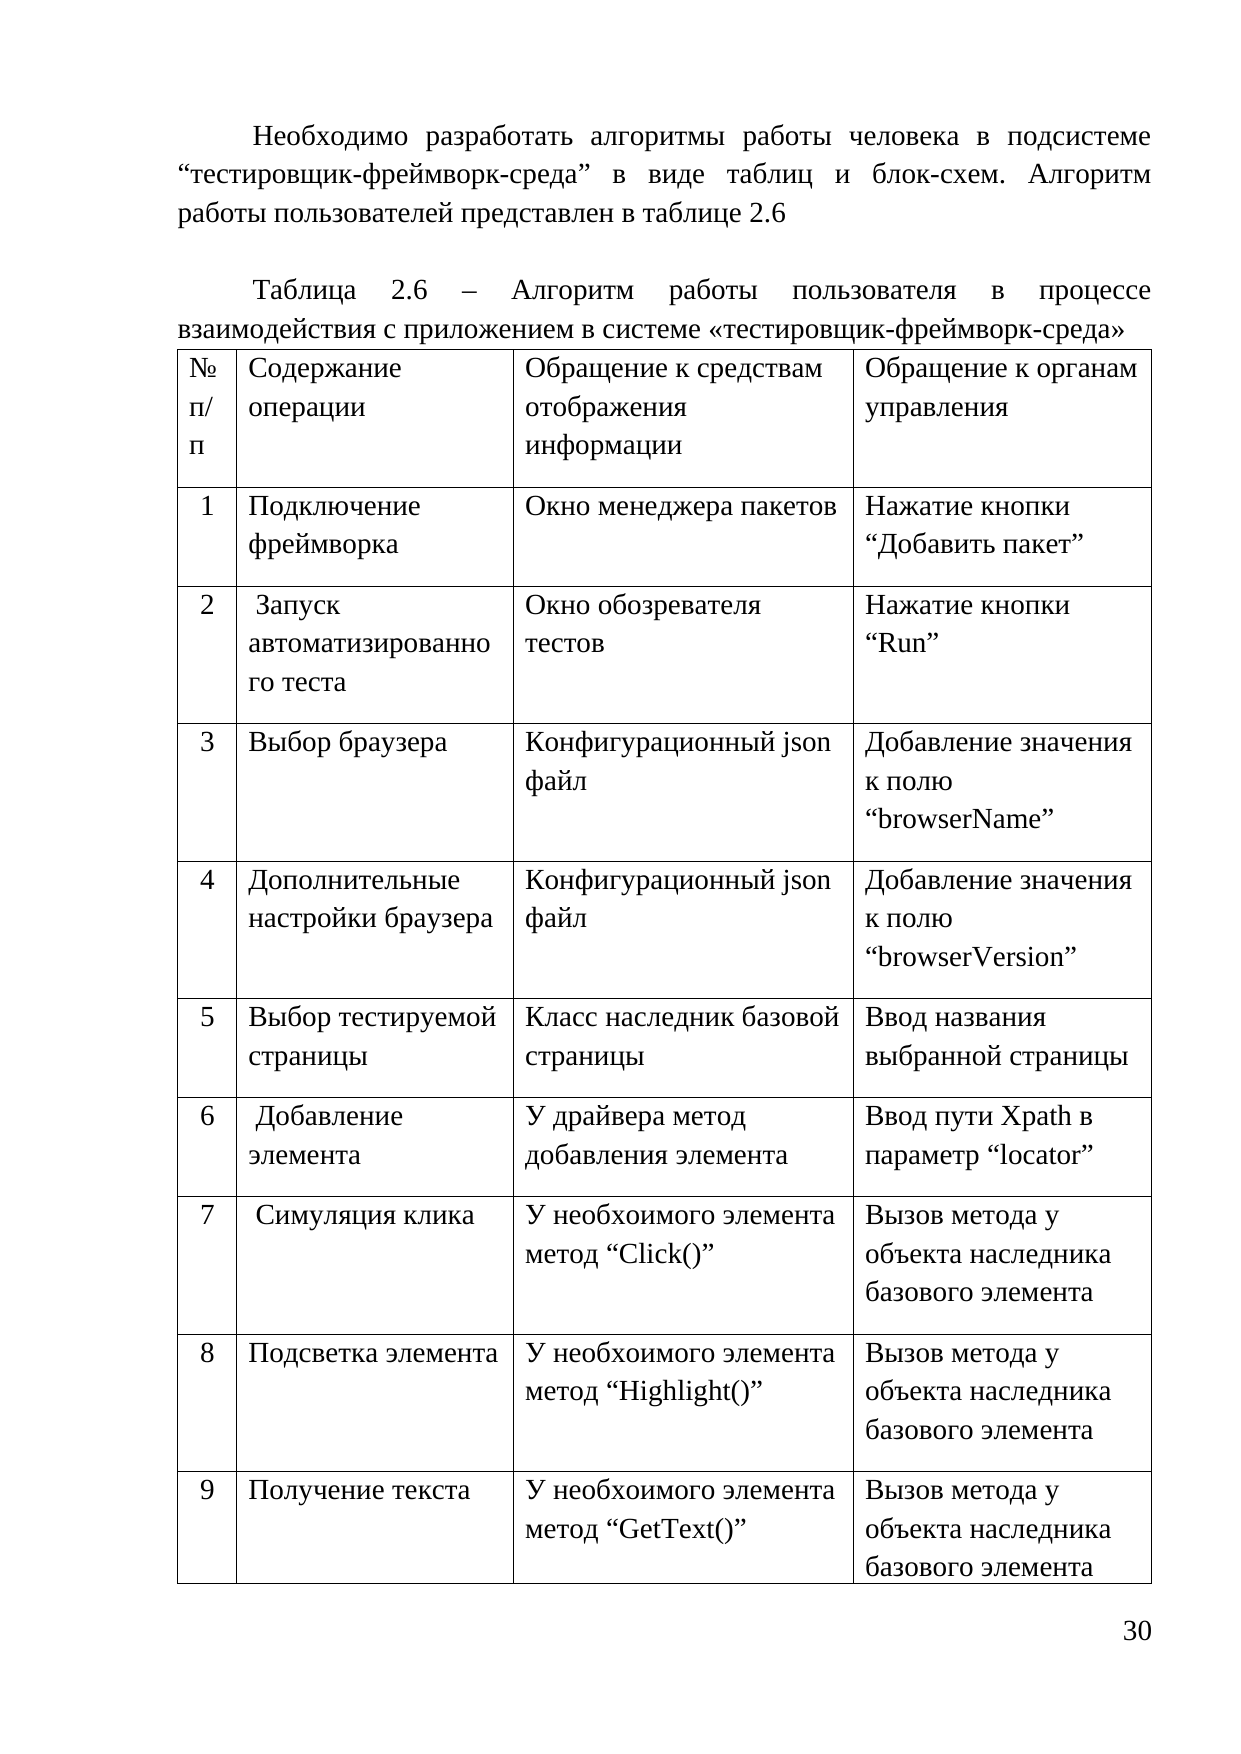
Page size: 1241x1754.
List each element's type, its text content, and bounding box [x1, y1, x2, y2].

table_cell Конфигурационный json файл [514, 724, 853, 861]
table_cell Класс наследник базовой страницы [514, 999, 853, 1097]
table_cell Выбор браузера [237, 724, 513, 861]
table_cell Вызов метода у объекта наследника базового элемента [854, 1472, 1151, 1583]
table_cell 2 [178, 587, 236, 723]
table_cell 3 [178, 724, 236, 861]
table_cell Окно обозревателя тестов [514, 587, 853, 723]
table_cell 1 [178, 488, 236, 586]
table_header Обращение к средствам отображения информации [514, 350, 853, 487]
table_cell У необхоимого элемента метод “Click()” [514, 1197, 853, 1334]
table_cell 9 [178, 1472, 236, 1583]
table_cell 6 [178, 1098, 236, 1196]
table_cell Запуск автоматизированного теста [237, 587, 513, 723]
table_cell 7 [178, 1197, 236, 1334]
table_cell Симуляция клика [237, 1197, 513, 1334]
table_cell Вызов метода у объекта наследника базового элемента [854, 1335, 1151, 1471]
table_cell Добавление элемента [237, 1098, 513, 1196]
table_cell Ввод названия выбранной страницы [854, 999, 1151, 1097]
table_cell 4 [178, 862, 236, 998]
table_cell Конфигурационный json файл [514, 862, 853, 998]
table_cell У драйвера метод добавления элемента [514, 1098, 853, 1196]
text Таблица 2.6 – Алгоритм работы пользователя в процессе взаимодействия с приложением в системе «тестировщик-фреймворк-среда» [177, 272, 1152, 344]
table_cell У необхоимого элемента метод “Highlight()” [514, 1335, 853, 1471]
table_cell Ввод пути Xpath в параметр “locator” [854, 1098, 1151, 1196]
table_header Обращение к органам управления [854, 350, 1151, 487]
text Необходимо разработать алгоритмы работы человека в подсистеме “тестировщик-фреймворк-среда” в виде таблиц и блок-схем. Алгоритм работы пользователей представлен в таблице 2.6 [177, 118, 1152, 229]
table_cell Выбор тестируемой страницы [237, 999, 513, 1097]
table_cell 8 [178, 1335, 236, 1471]
table_cell У необхоимого элемента метод “GetText()” [514, 1472, 853, 1583]
table_header № п/п [178, 350, 236, 487]
table_header Содержание операции [237, 350, 513, 487]
table_cell Добавление значения к полю “browserName” [854, 724, 1151, 861]
table_cell Нажатие кнопки “Run” [854, 587, 1151, 723]
table_cell Получение текста [237, 1472, 513, 1583]
table_cell Подключение фреймворка [237, 488, 513, 586]
table_cell Вызов метода у объекта наследника базового элемента [854, 1197, 1151, 1334]
table_cell Нажатие кнопки “Добавить пакет” [854, 488, 1151, 586]
table_cell Дополнительные настройки браузера [237, 862, 513, 998]
table_cell Окно менеджера пакетов [514, 488, 853, 586]
table_cell Подсветка элемента [237, 1335, 513, 1471]
table_cell Добавление значения к полю “browserVersion” [854, 862, 1151, 998]
table_cell 5 [178, 999, 236, 1097]
